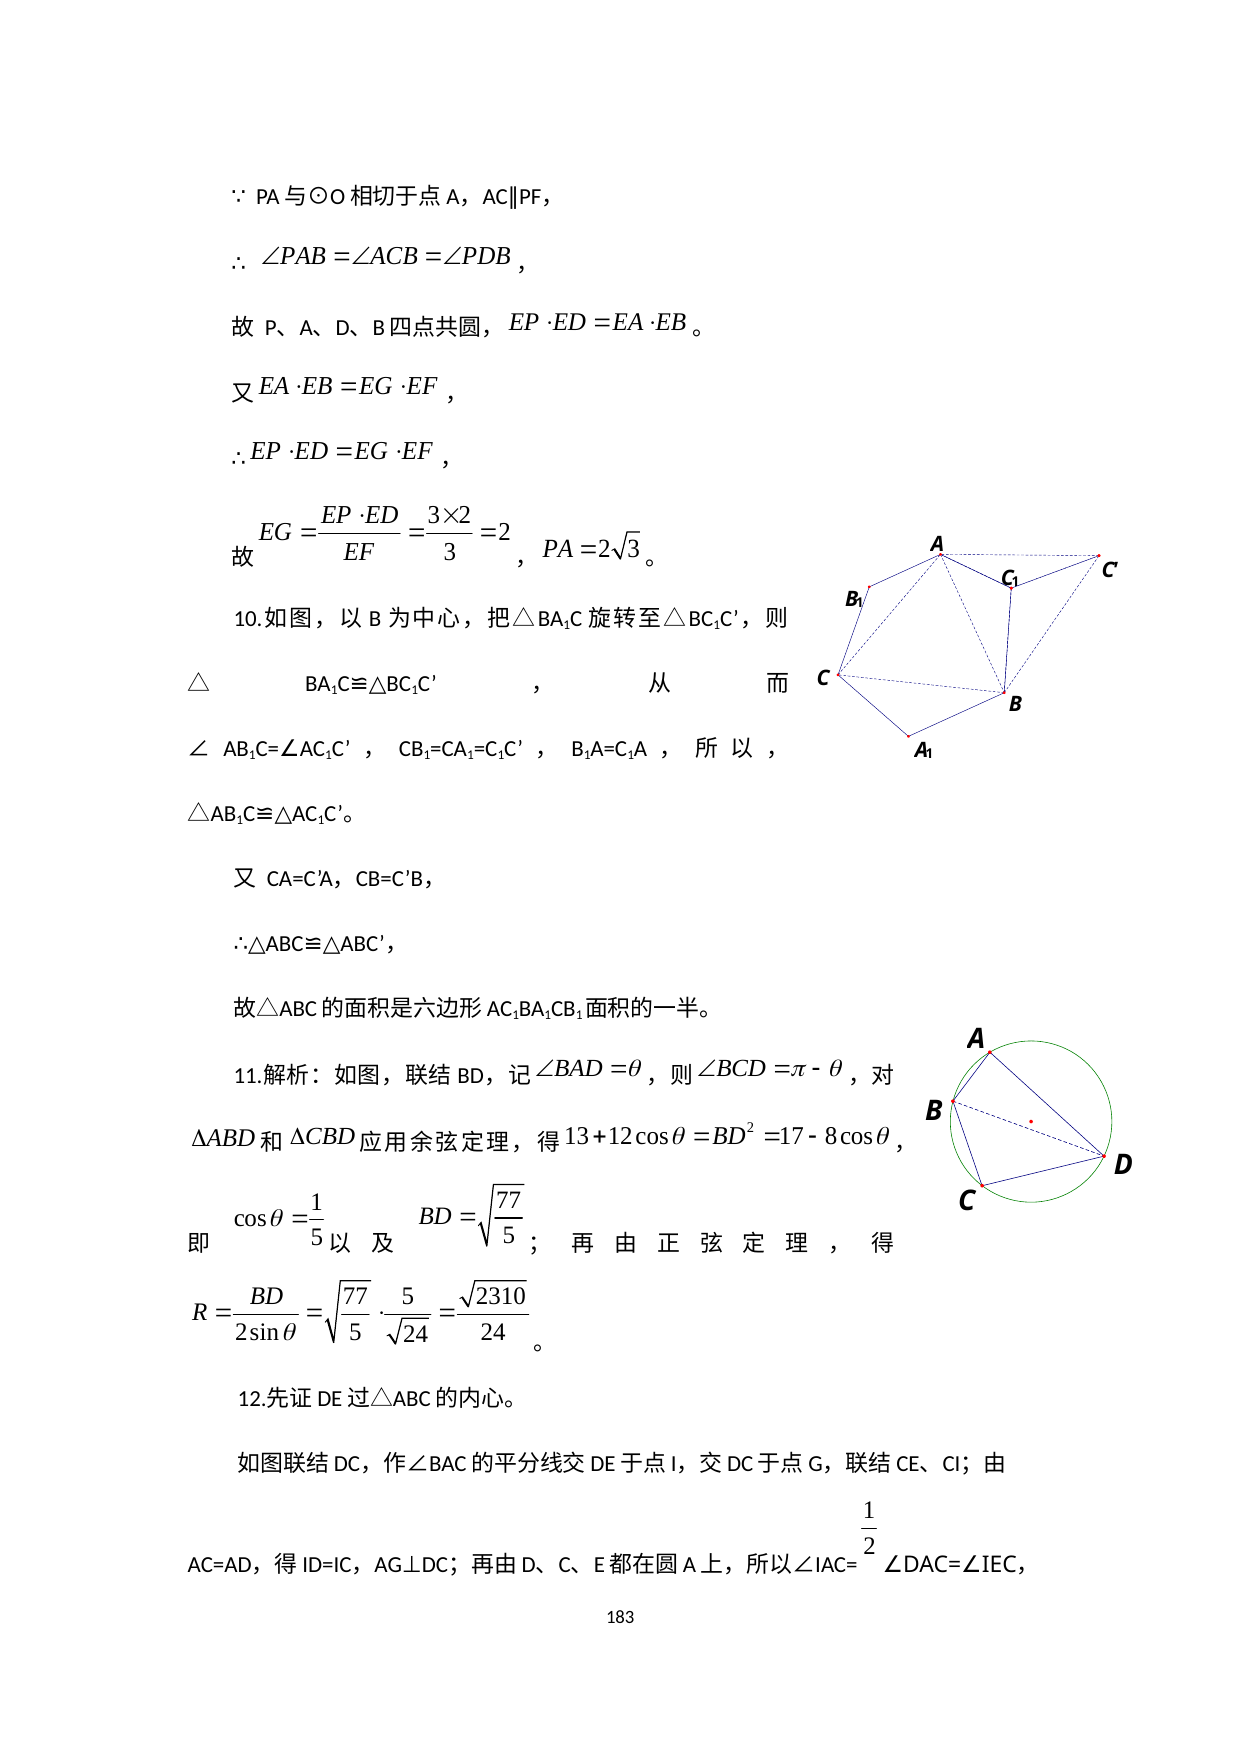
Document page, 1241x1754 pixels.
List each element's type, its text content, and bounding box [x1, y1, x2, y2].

text 10.如图，以B为中心，把△BA1C旋转至△BC1C’，则△BA1C≌△BC1C’，从而∠AB1C=∠AC1C’，CB1=CA1=C1C’，B1A=C1A，所以，△AB1C≌△AC1C’。 [187, 584, 1053, 844]
text 故△ABC的面积是六边形AC1BA1CB1面积的一半。 [187, 974, 1053, 1039]
text ∵ PA与⊙O相切于点A，AC∥PF， [187, 162, 1053, 227]
text 11.解析：如图，联结BD，记，则，对和应用余弦定理，得，即以及；再由正弦定理，得。 [187, 1039, 1053, 1364]
text 又， [187, 357, 1053, 422]
text ∴△ABC≌△ABC’， [187, 909, 1053, 974]
text ∴ ， [187, 227, 1053, 292]
text 故 P、A、D、B四点共圆，。 [187, 292, 1053, 357]
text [187, 1429, 1053, 1592]
text 又 CA=C’A，CB=C’B， [187, 844, 1053, 909]
text 故，。 [187, 487, 1053, 584]
text ∴， [187, 422, 1053, 487]
text 12.先证DE过△ABC的内心。 [187, 1364, 1053, 1429]
